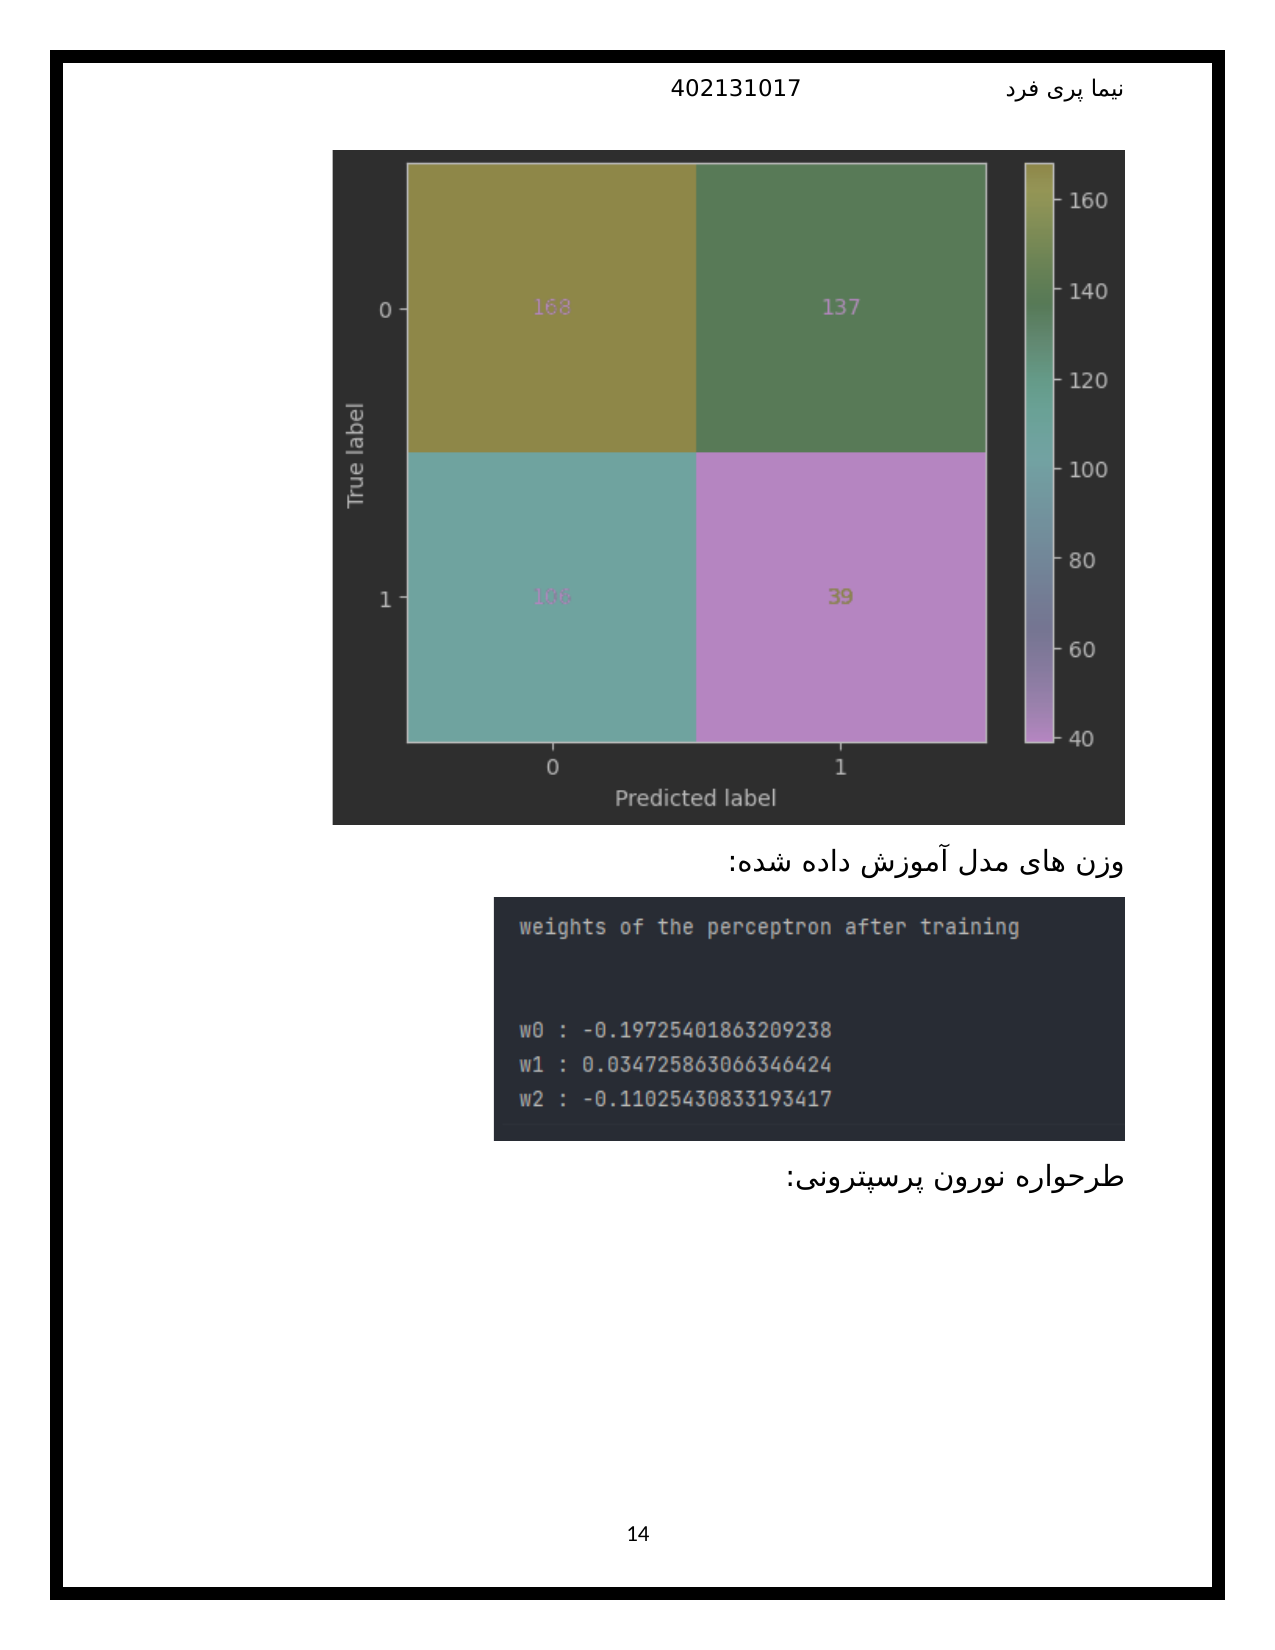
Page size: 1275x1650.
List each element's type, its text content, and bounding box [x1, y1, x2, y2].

picture [493, 897, 1125, 1141]
text وزن های مدل آموزش داده شده: [150, 844, 1125, 878]
picture [332, 150, 1125, 825]
text طرحواره نورون پرسپترونی: [150, 1160, 1125, 1194]
